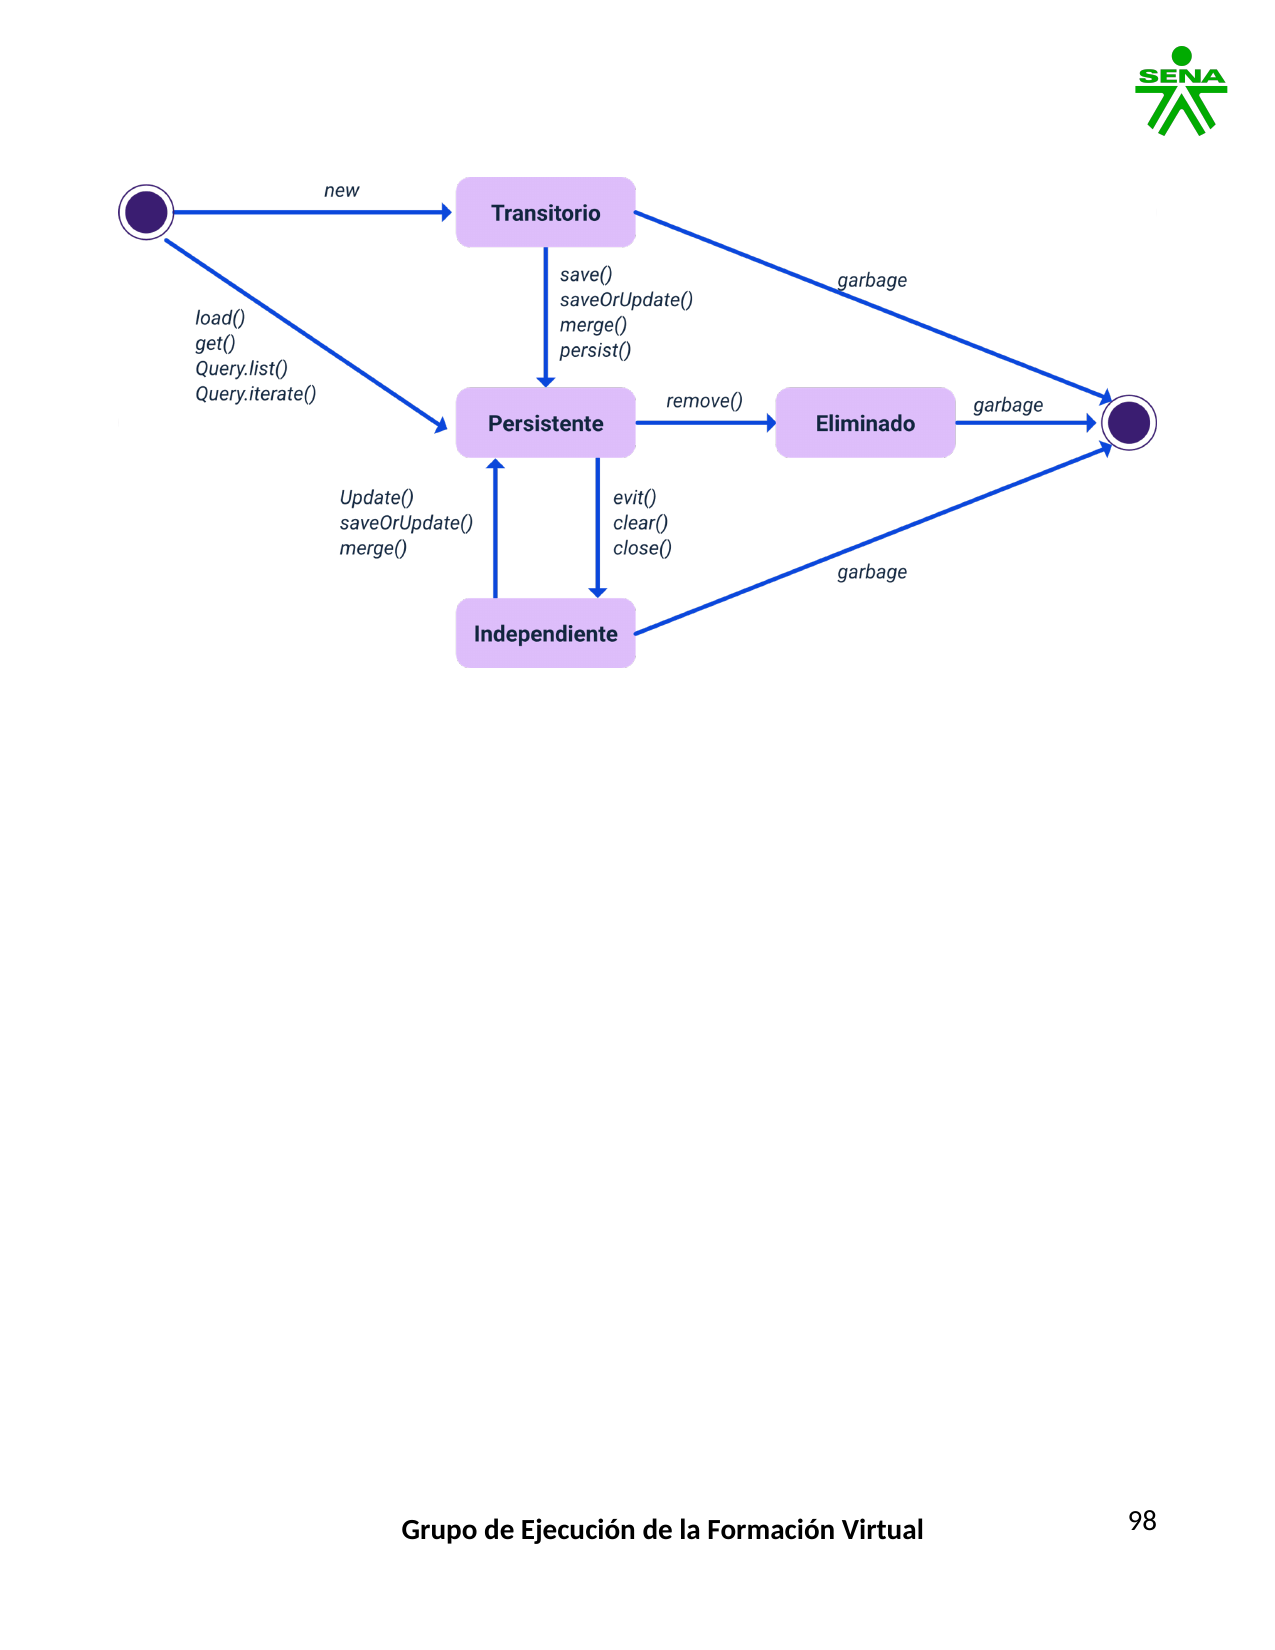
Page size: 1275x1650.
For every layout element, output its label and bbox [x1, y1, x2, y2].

picture [1135, 46, 1228, 136]
picture [118, 177, 1157, 668]
